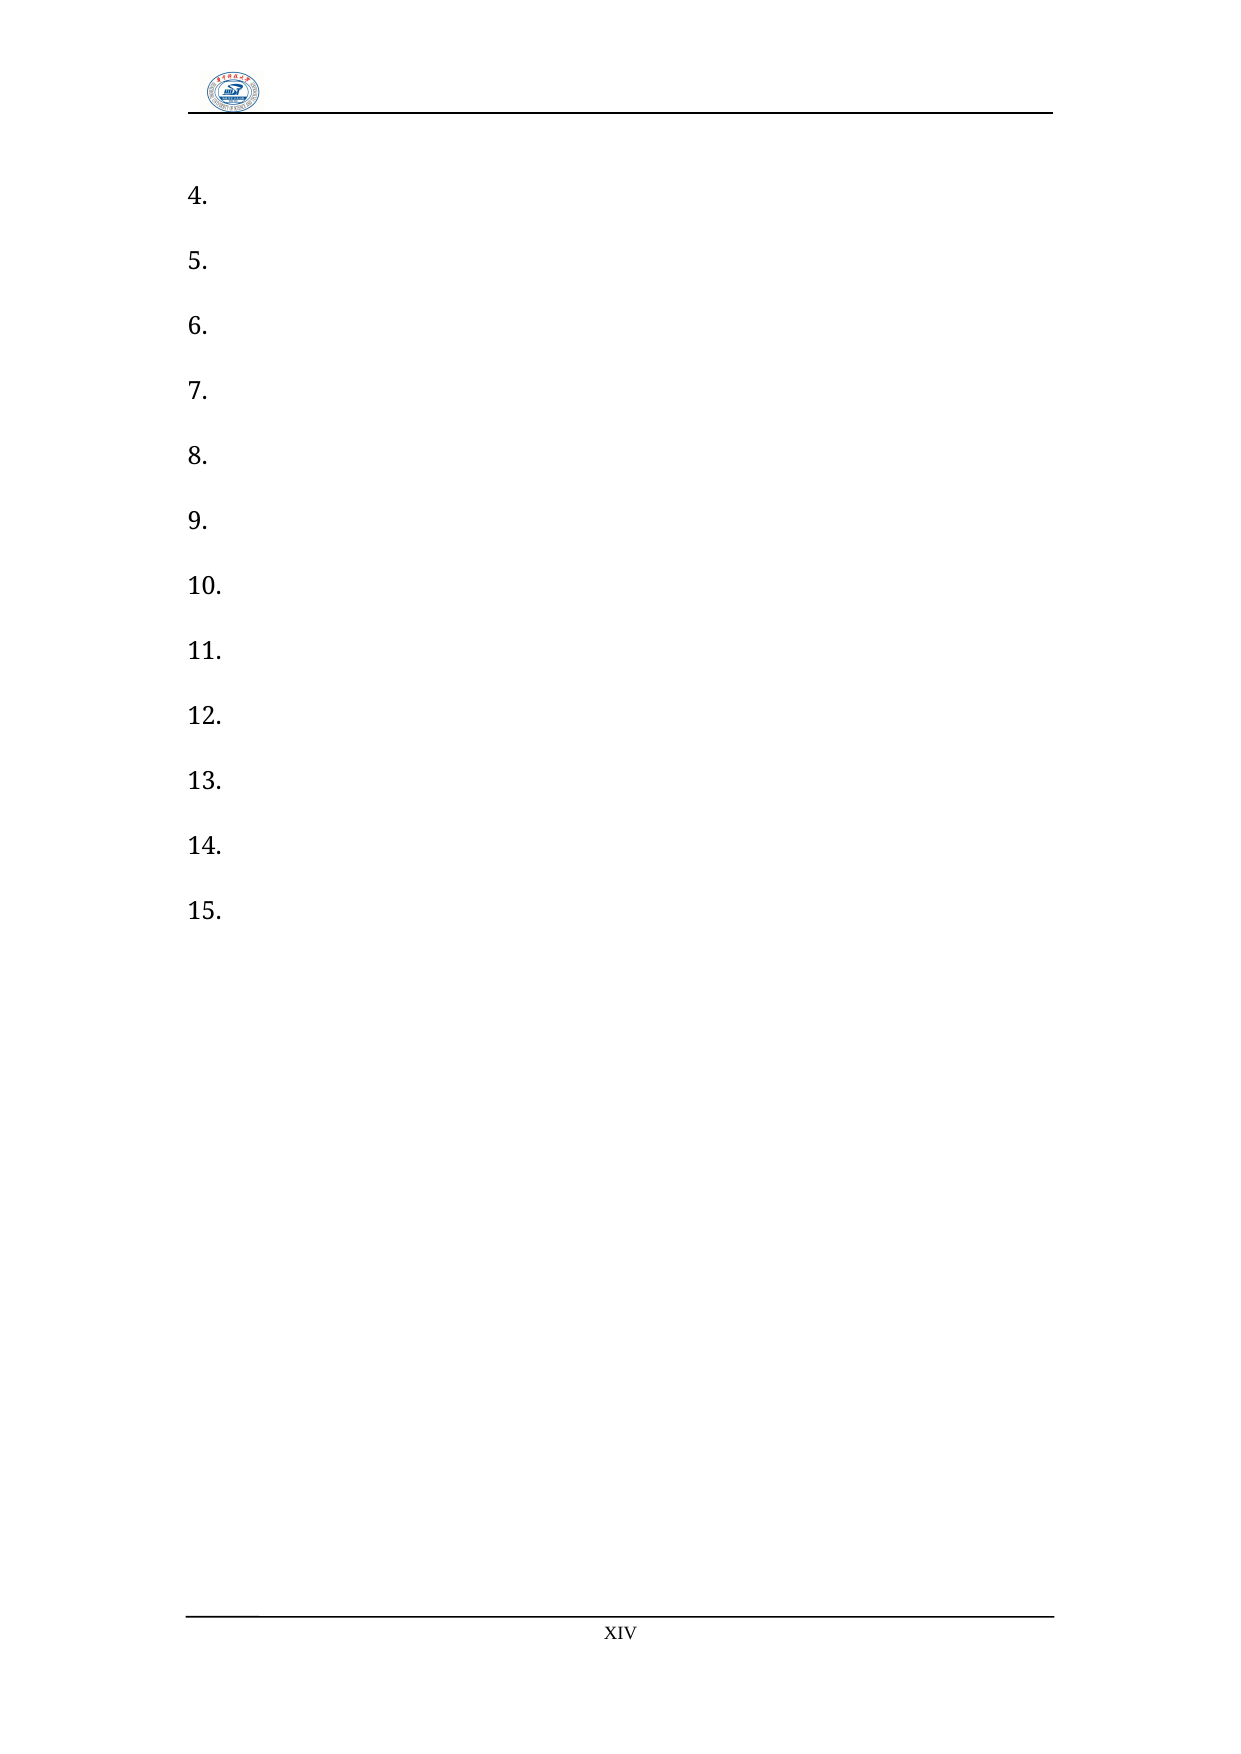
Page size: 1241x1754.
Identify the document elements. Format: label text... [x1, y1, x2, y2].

list Double loop write team records [187, 682, 1053, 747]
picture [200, 70, 264, 112]
list Open the project binary [187, 812, 1053, 877]
list Open the team binary [187, 617, 1053, 682]
list Open the department binary [187, 422, 1053, 487]
list Print all project records under the team [187, 162, 1053, 227]
list Return to 3 after printing all project records under the team [187, 227, 1053, 292]
list Cyclic write department records [187, 487, 1053, 552]
list close report text file [187, 357, 1053, 422]
list Triple loop write item records [187, 877, 1053, 942]
list close team binaries [187, 747, 1053, 812]
list Close Faculty Binaries [187, 552, 1053, 617]
list under the department will be printed and returned to 2 [187, 292, 1053, 357]
